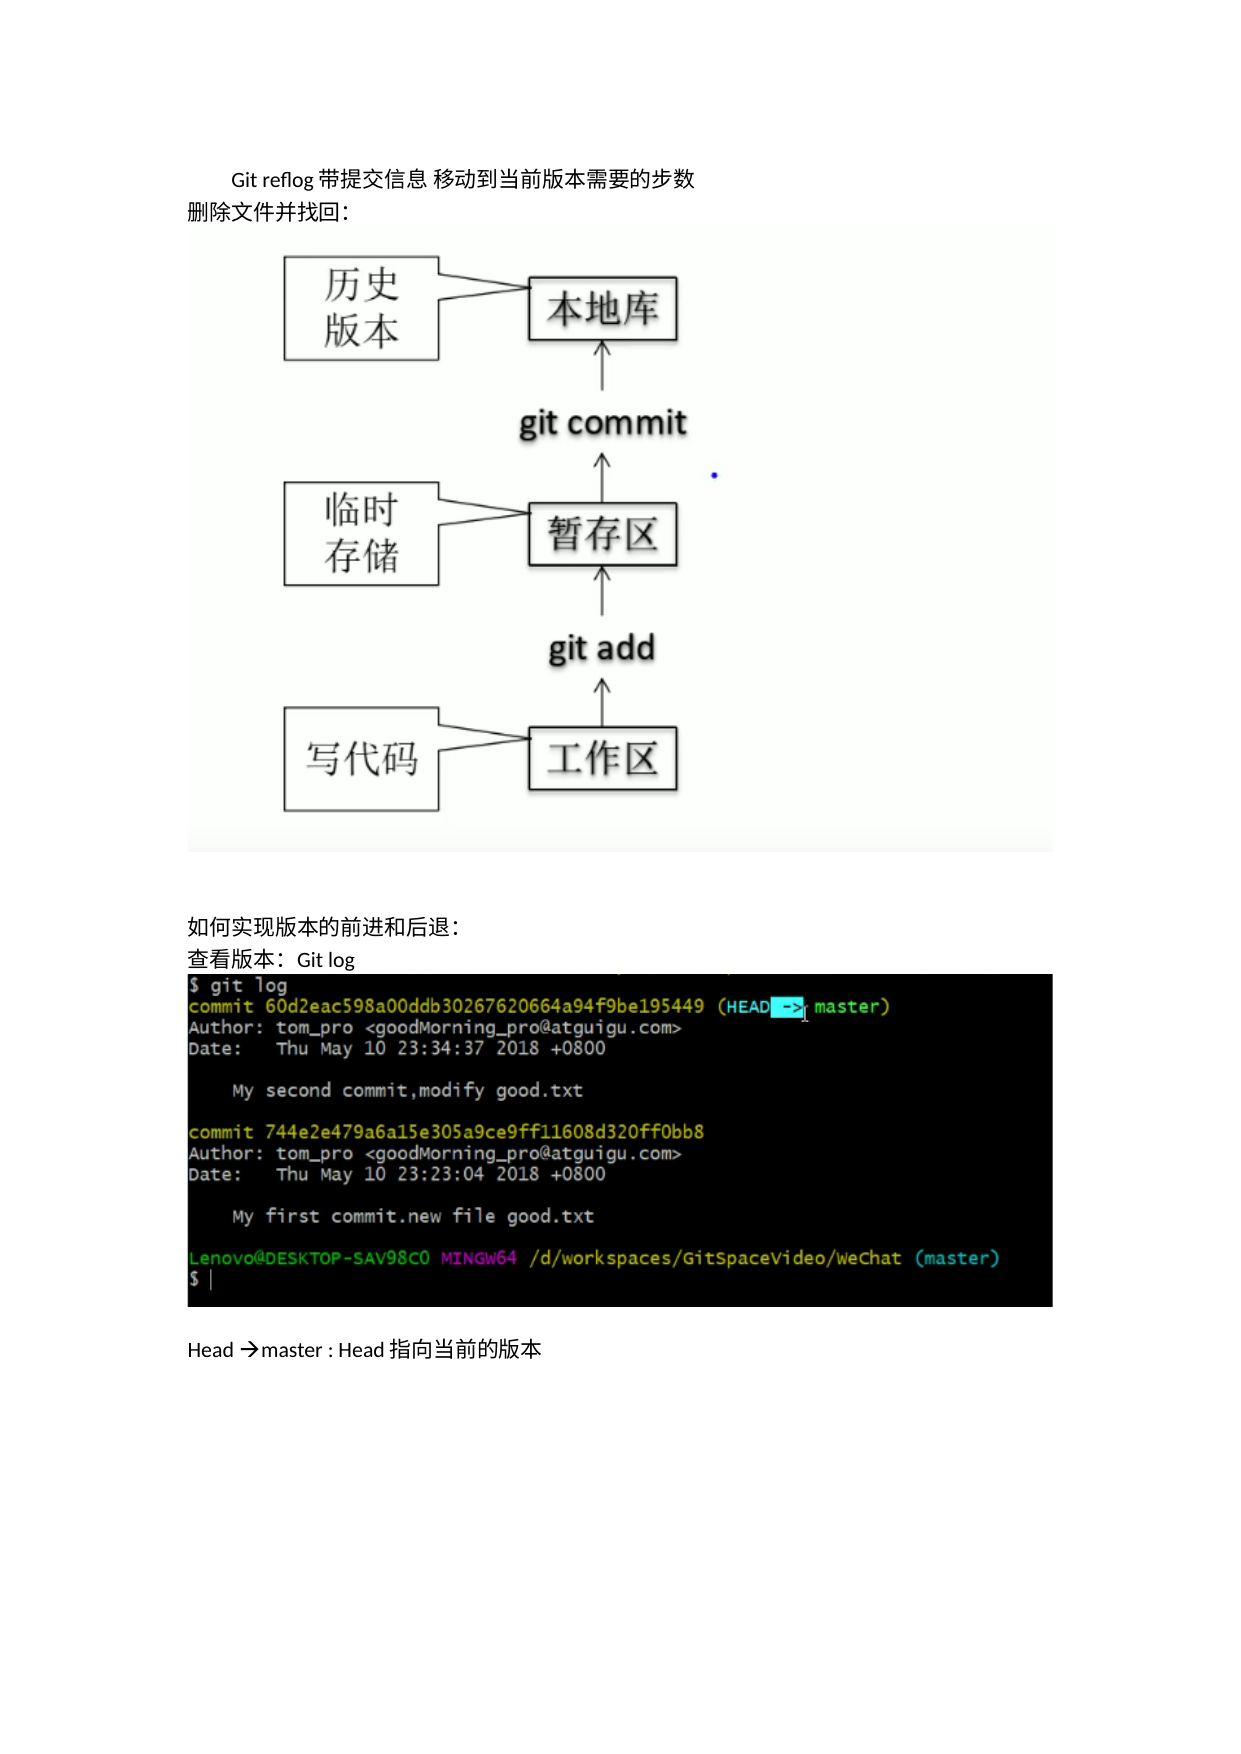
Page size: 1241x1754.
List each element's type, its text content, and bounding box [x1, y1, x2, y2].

text Head master : Head指向当前的版本 [187, 1332, 1053, 1364]
text 删除文件并找回： [187, 194, 1053, 227]
picture [187, 227, 1053, 852]
text 如何实现版本的前进和后退： [187, 909, 1053, 942]
text 查看版本：Git log [187, 942, 1053, 974]
text Git reflog 带提交信息 移动到当前版本需要的步数 [187, 162, 1053, 194]
picture [187, 974, 1053, 1307]
